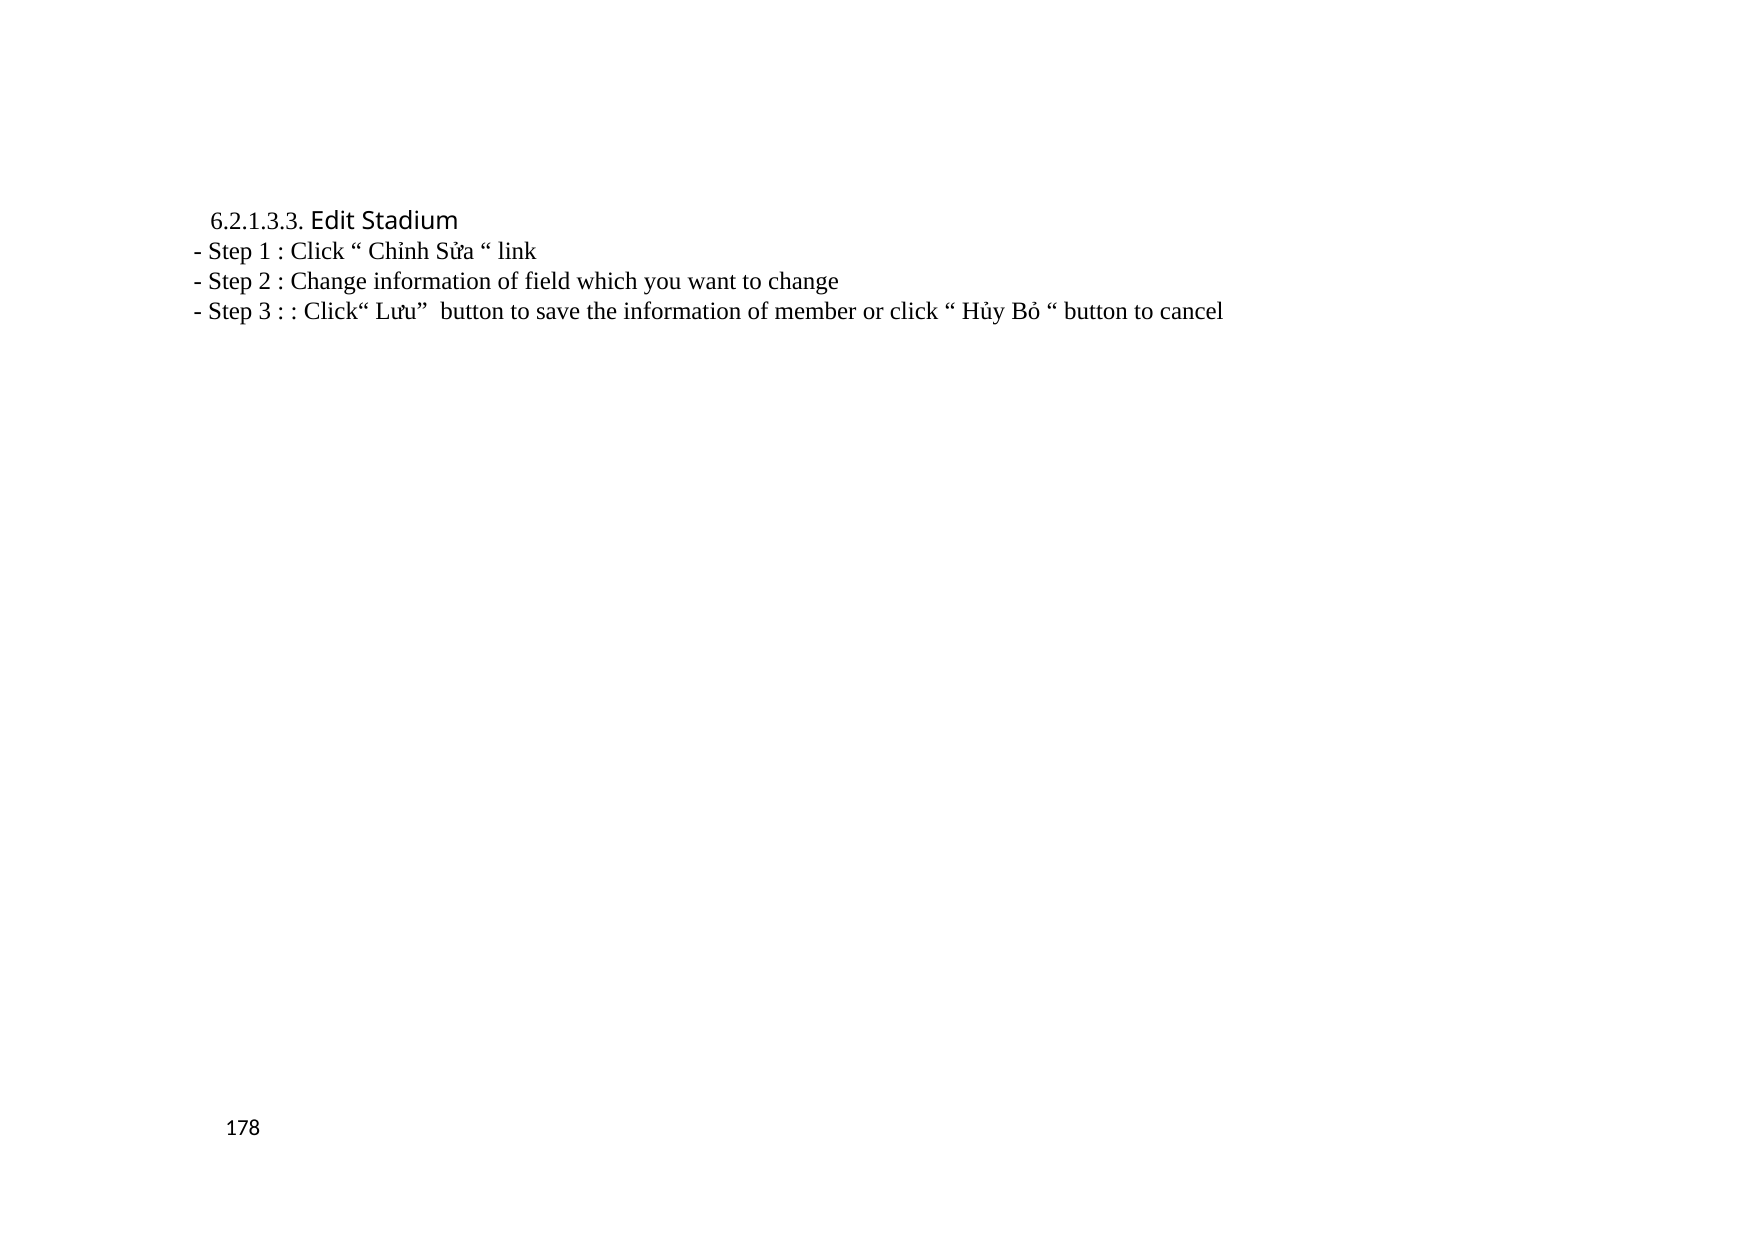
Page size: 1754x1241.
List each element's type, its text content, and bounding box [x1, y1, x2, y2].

subtitle Edit Stadium [210, 203, 1604, 236]
text - Step 2 : Change information of field which you want to change [193, 266, 1604, 295]
text - Step 1 : Click “ Chỉnh Sửa “ link [193, 236, 1604, 265]
text - Step 3 : : Click“ Lưu” button to save the information of member or click “ Hủy Bỏ “ button to cancel [193, 296, 1604, 325]
